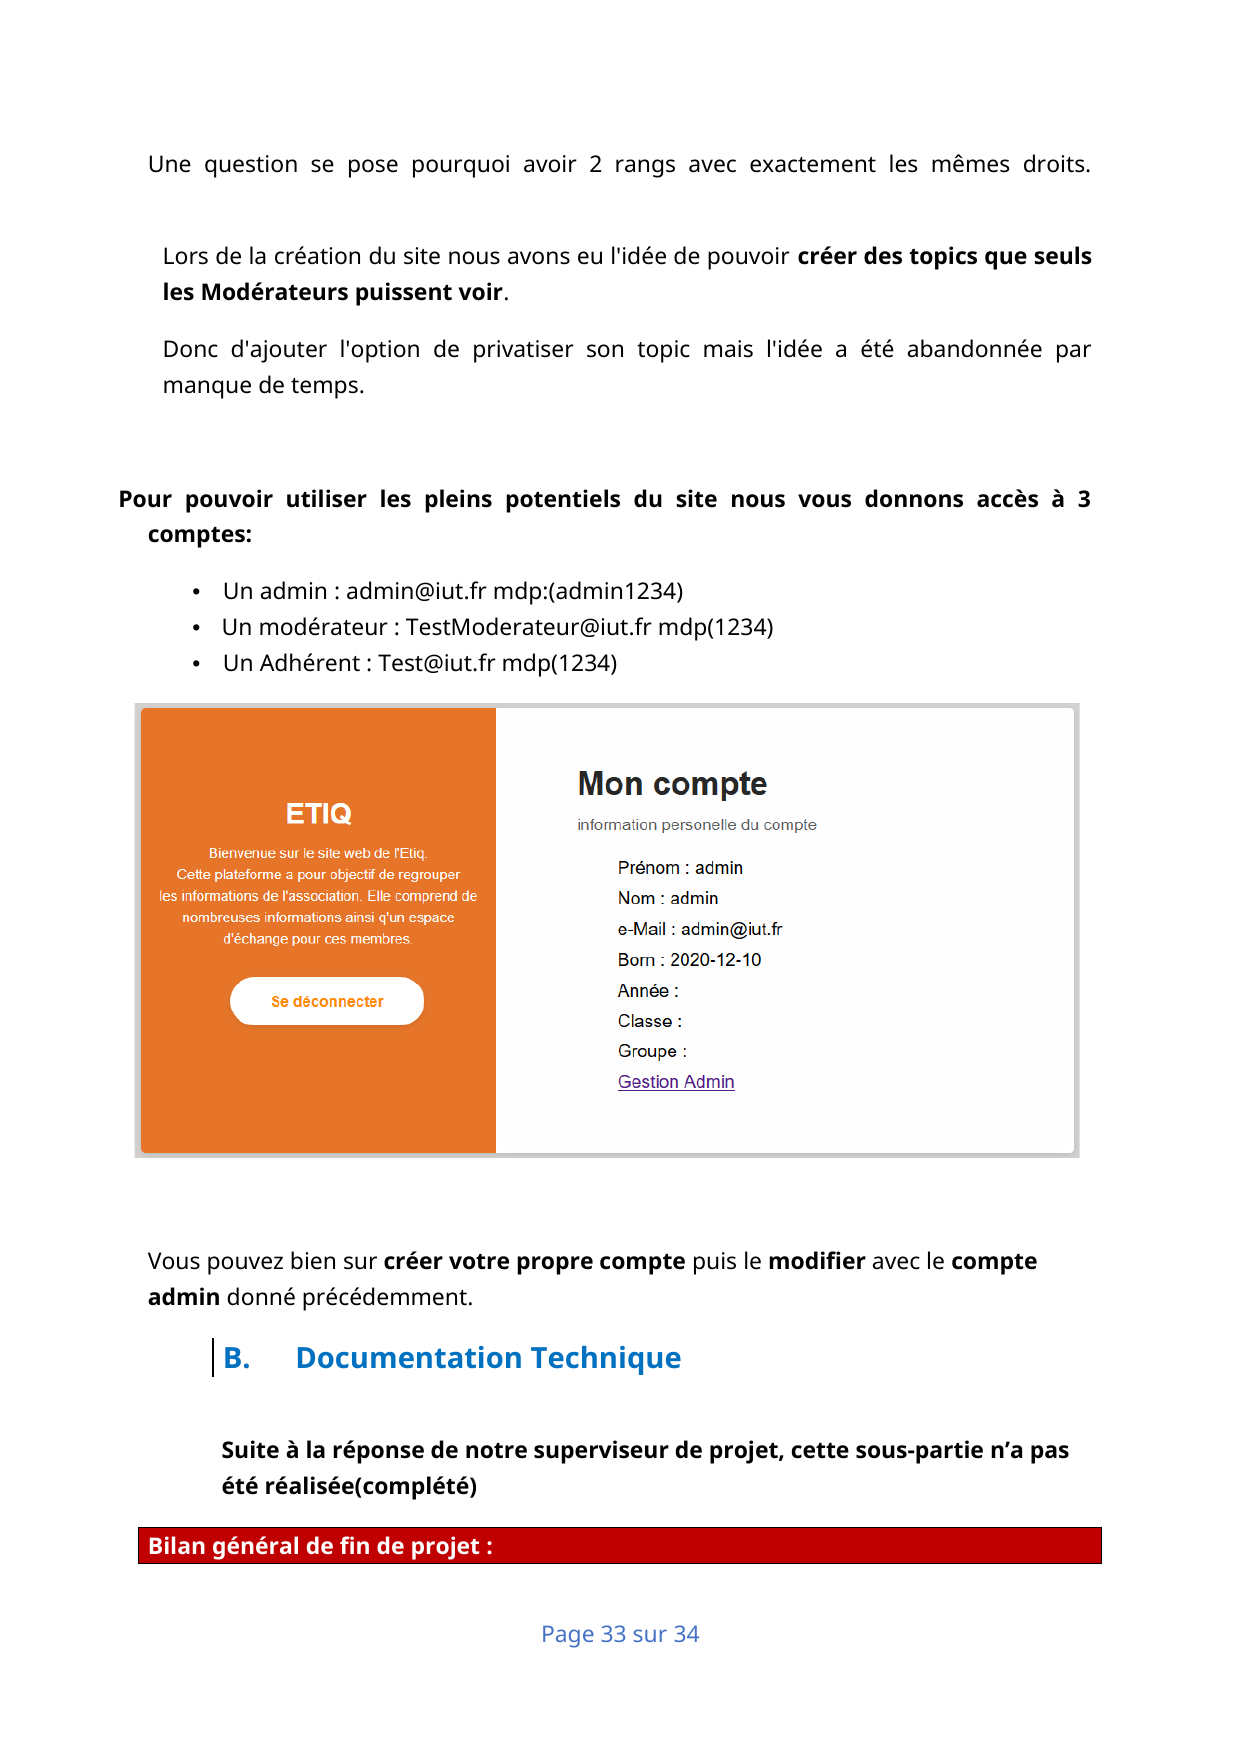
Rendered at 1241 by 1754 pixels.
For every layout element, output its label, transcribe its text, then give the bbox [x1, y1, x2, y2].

text Bilan général de fin de projet : [139, 1528, 1101, 1563]
picture [134, 703, 1080, 1158]
list Un admin : admin@iut.fr mdp:(admin1234) [192, 575, 1093, 606]
text Lors de la création du site nous avons eu l'idée de pouvoir créer des topics que seuls les Modérateurs puissent voir. [162, 240, 1093, 307]
text Donc d'ajouter l'option de privatiser son topic mais l'idée a été abandonnée par manque de temps. [162, 333, 1093, 400]
text Vous pouvez bien sur créer votre propre compte puis le modifier avec le compte admin donné précédemment. [148, 1245, 1093, 1312]
list Un Adhérent : Test@iut.fr mdp(1234) [192, 647, 1093, 678]
text Une question se pose pourquoi avoir 2 rangs avec exactement les mêmes droits. [148, 148, 1093, 215]
text Pour pouvoir utiliser les pleins potentiels du site nous vous donnons accès à 3 comptes: [118, 482, 1093, 550]
list Un modérateur : TestModerateur@iut.fr mdp(1234) [192, 611, 1093, 642]
text Suite à la réponse de notre superviseur de projet, cette sous-partie n’a pas été réalisée(complété) [221, 1434, 1093, 1501]
subtitle Documentation Technique [212, 1337, 1093, 1377]
